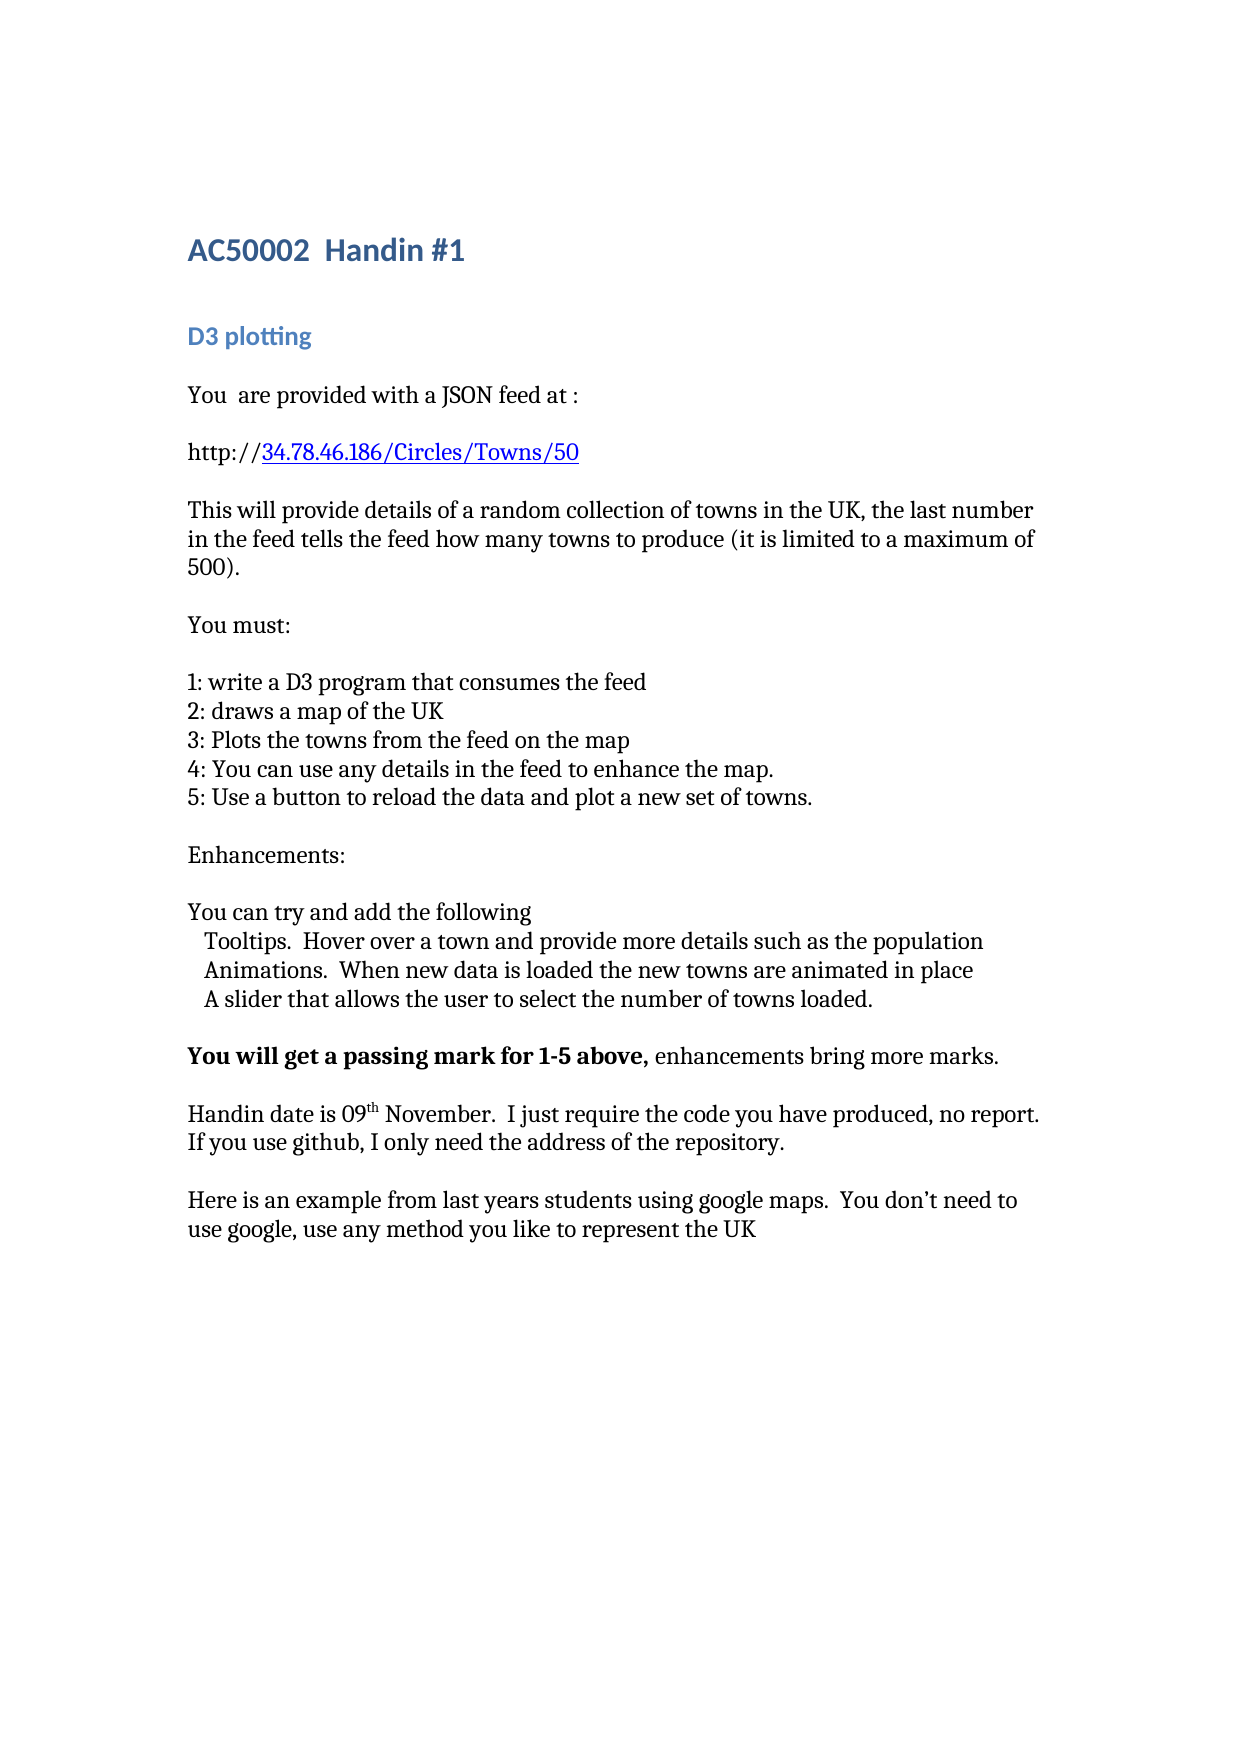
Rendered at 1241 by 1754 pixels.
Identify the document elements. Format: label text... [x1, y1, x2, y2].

text Handin date is 09th November. I just require the code you have produced, no report. If you use github, I only need the address of the repository. [187, 1099, 1053, 1157]
text Animations. When new data is loaded the new towns are animated in place [187, 956, 1053, 984]
text You can try and add the following [187, 898, 1053, 927]
text Tooltips. Hover over a town and provide more details such as the population [187, 927, 1053, 956]
text Enhancements: [187, 841, 1053, 869]
text 1: write a D3 program that consumes the feed [187, 668, 1053, 697]
subtitle AC50002 Handin #1 [187, 229, 1053, 269]
text 5: Use a button to reload the data and plot a new set of towns. [187, 783, 1053, 812]
text A slider that allows the user to select the number of towns loaded. [187, 984, 1053, 1013]
text This will provide details of a random collection of towns in the UK, the last number in the feed tells the feed how many towns to produce (it is limited to a maximum of 500). [187, 496, 1053, 582]
text 3: Plots the towns from the feed on the map [187, 726, 1053, 754]
text http://34.78.46.186/Circles/Towns/50 [187, 438, 1053, 467]
text 2: draws a map of the UK [187, 697, 1053, 726]
text 4: You can use any details in the feed to enhance the map. [187, 754, 1053, 783]
text You will get a passing mark for 1-5 above, enhancements bring more marks. [187, 1042, 1053, 1071]
text You must: [187, 611, 1053, 639]
text You are provided with a JSON feed at : [187, 381, 1053, 409]
text Here is an example from last years students using google maps. You don’t need to use google, use any method you like to represent the UK [187, 1186, 1053, 1243]
subtitle D3 plotting [187, 319, 1053, 352]
